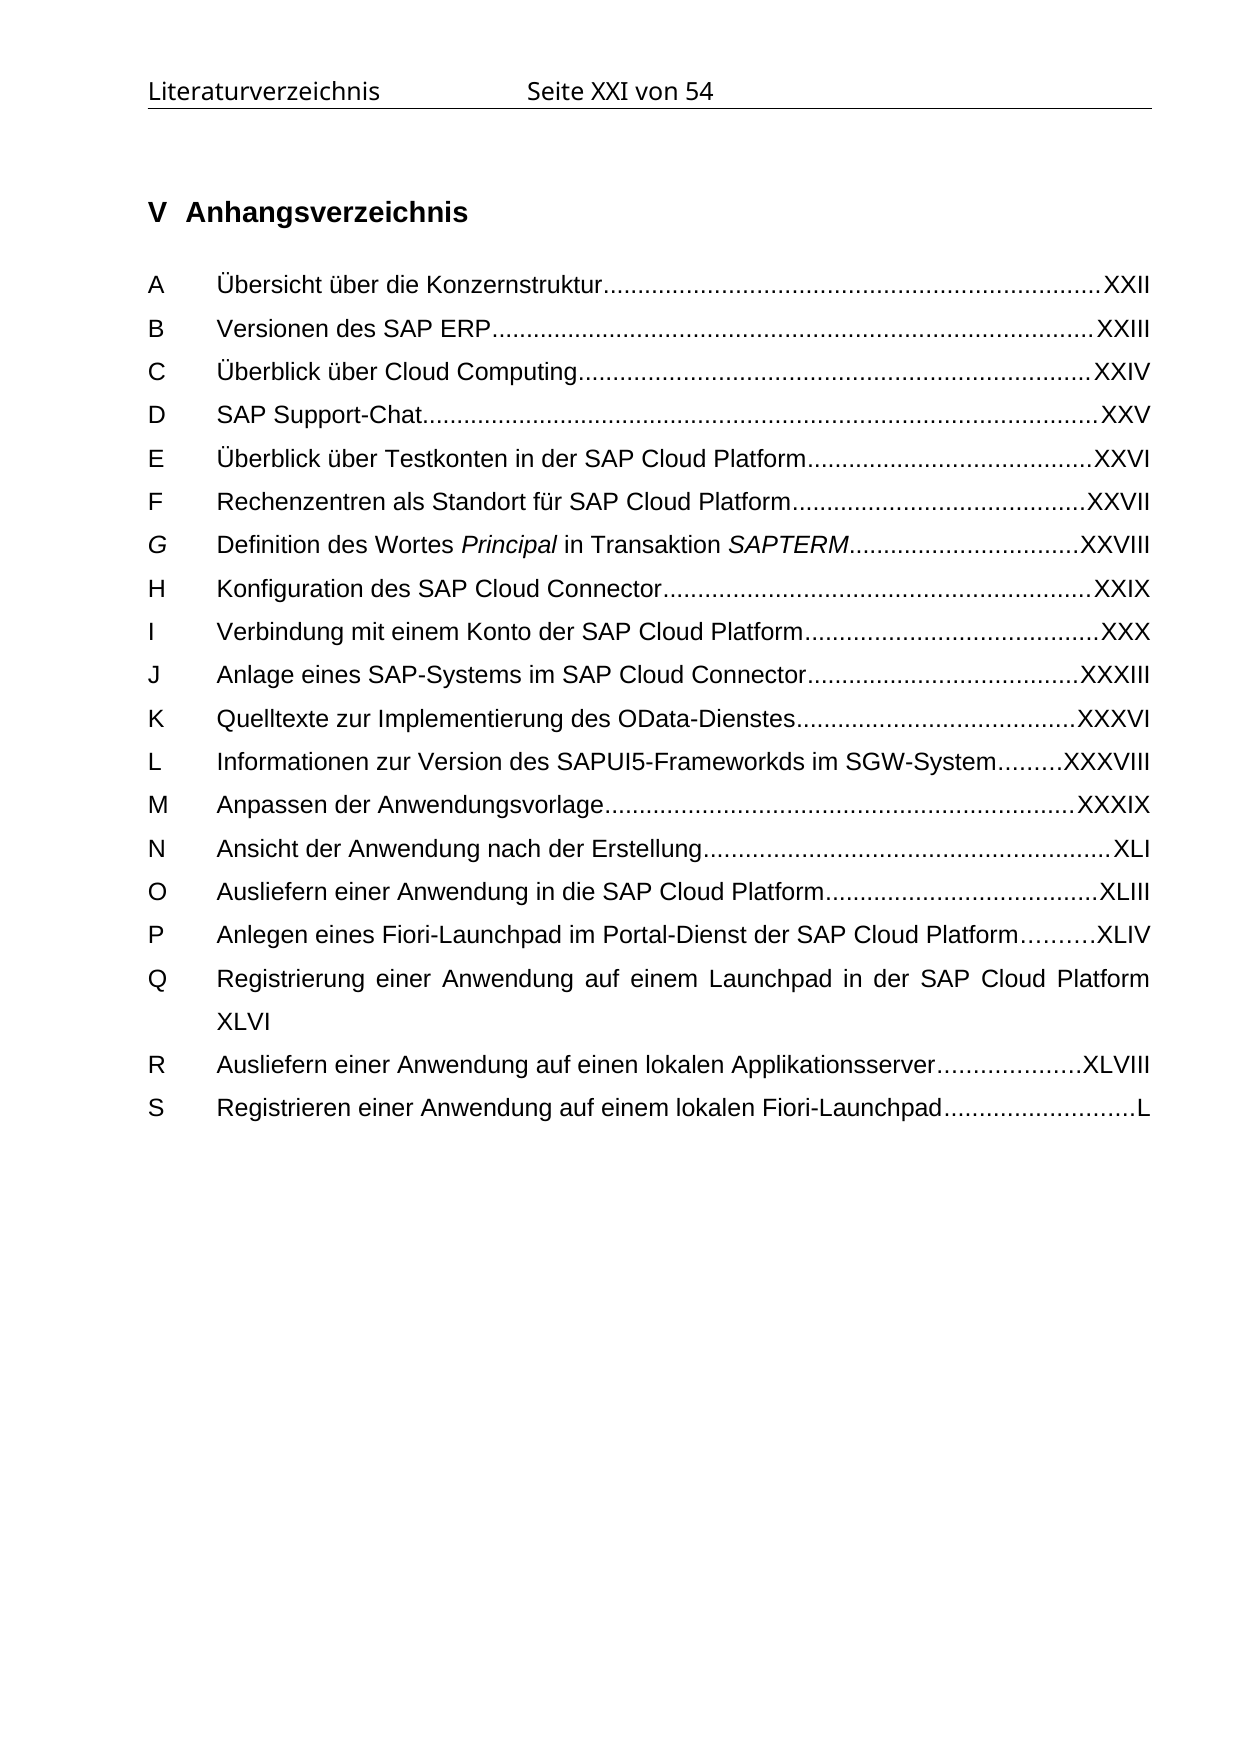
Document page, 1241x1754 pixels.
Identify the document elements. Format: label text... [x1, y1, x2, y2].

text N Ansicht der Anwendung nach der Erstellung XLI [148, 834, 1152, 862]
text Q Registrierung einer Anwendung auf einem Launchpad in der SAP Cloud Platform XLVI [148, 964, 1152, 1036]
text O Ausliefern einer Anwendung in die SAP Cloud Platform XLIII [148, 877, 1152, 906]
text C Überblick über Cloud Computing XXIV [148, 357, 1152, 386]
text I Verbindung mit einem Konto der SAP Cloud Platform XXX [148, 617, 1152, 646]
text F Rechenzentren als Standort für SAP Cloud Platform XXVII [148, 487, 1152, 516]
text B Versionen des SAP ERP XXIII [148, 314, 1152, 342]
text G Definition des Wortes Principal in Transaktion SAPTERM XXVIII [148, 530, 1152, 559]
text R Ausliefern einer Anwendung auf einen lokalen Applikationsserver XLVIII [148, 1050, 1152, 1079]
text L Informationen zur Version des SAPUI5-Frameworkds im SGW-System XXXVIII [148, 747, 1152, 776]
text D SAP Support-Chat XXV [148, 400, 1152, 429]
text H Konfiguration des SAP Cloud Connector XXIX [148, 574, 1152, 602]
text K Quelltexte zur Implementierung des OData-Dienstes XXXVI [148, 704, 1152, 732]
text M Anpassen der Anwendungsvorlage XXXIX [148, 790, 1152, 819]
text J Anlage eines SAP-Systems im SAP Cloud Connector XXXIII [148, 660, 1152, 689]
text S Registrieren einer Anwendung auf einem lokalen Fiori-Launchpad L [148, 1093, 1152, 1122]
text Anhangsverzeichnis [148, 195, 1152, 229]
text E Überblick über Testkonten in der SAP Cloud Platform XXVI [148, 444, 1152, 472]
text A Übersicht über die Konzernstruktur XXII [148, 270, 1152, 299]
text P Anlegen eines Fiori-Launchpad im Portal-Dienst der SAP Cloud Platform XLIV [148, 920, 1152, 949]
